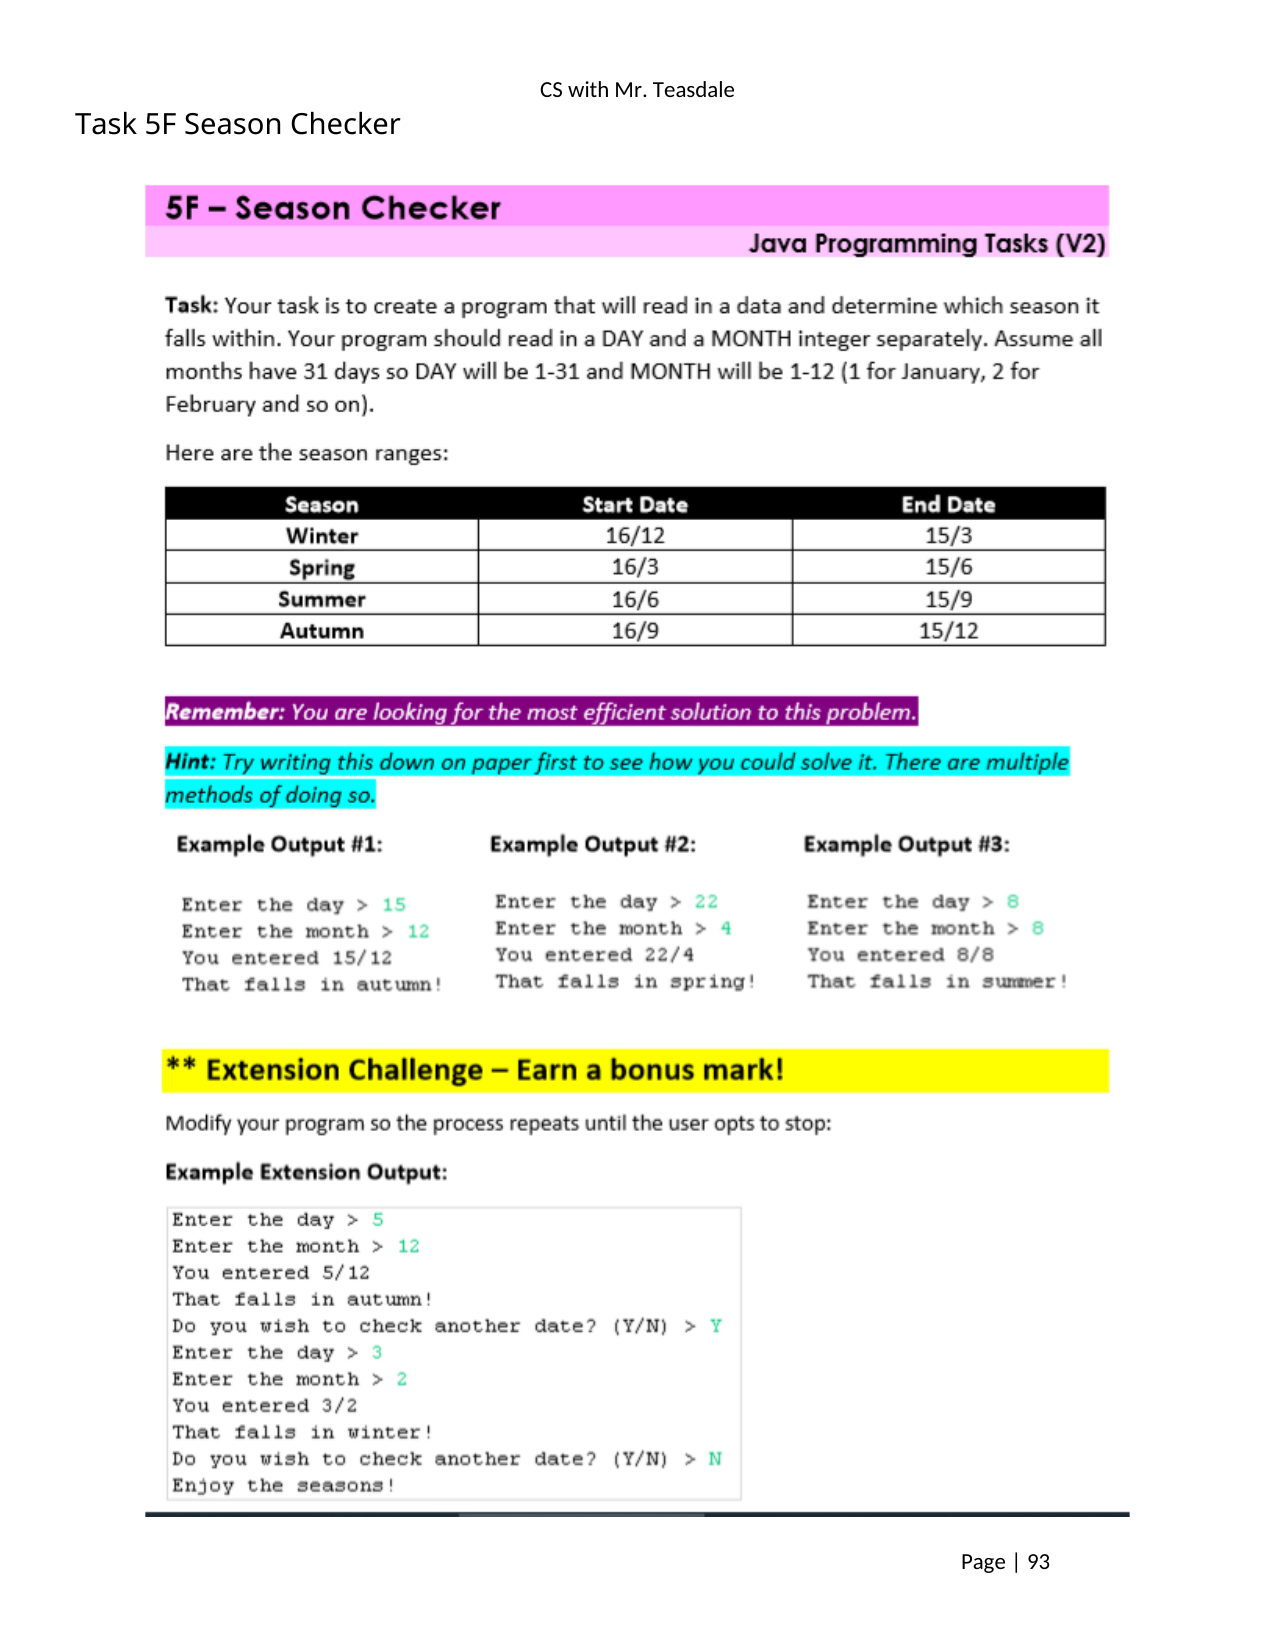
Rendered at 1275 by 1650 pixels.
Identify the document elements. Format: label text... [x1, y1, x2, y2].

picture [145, 162, 1130, 1019]
picture [145, 1021, 1130, 1517]
subtitle Task 5F Season Checker [75, 103, 1200, 143]
